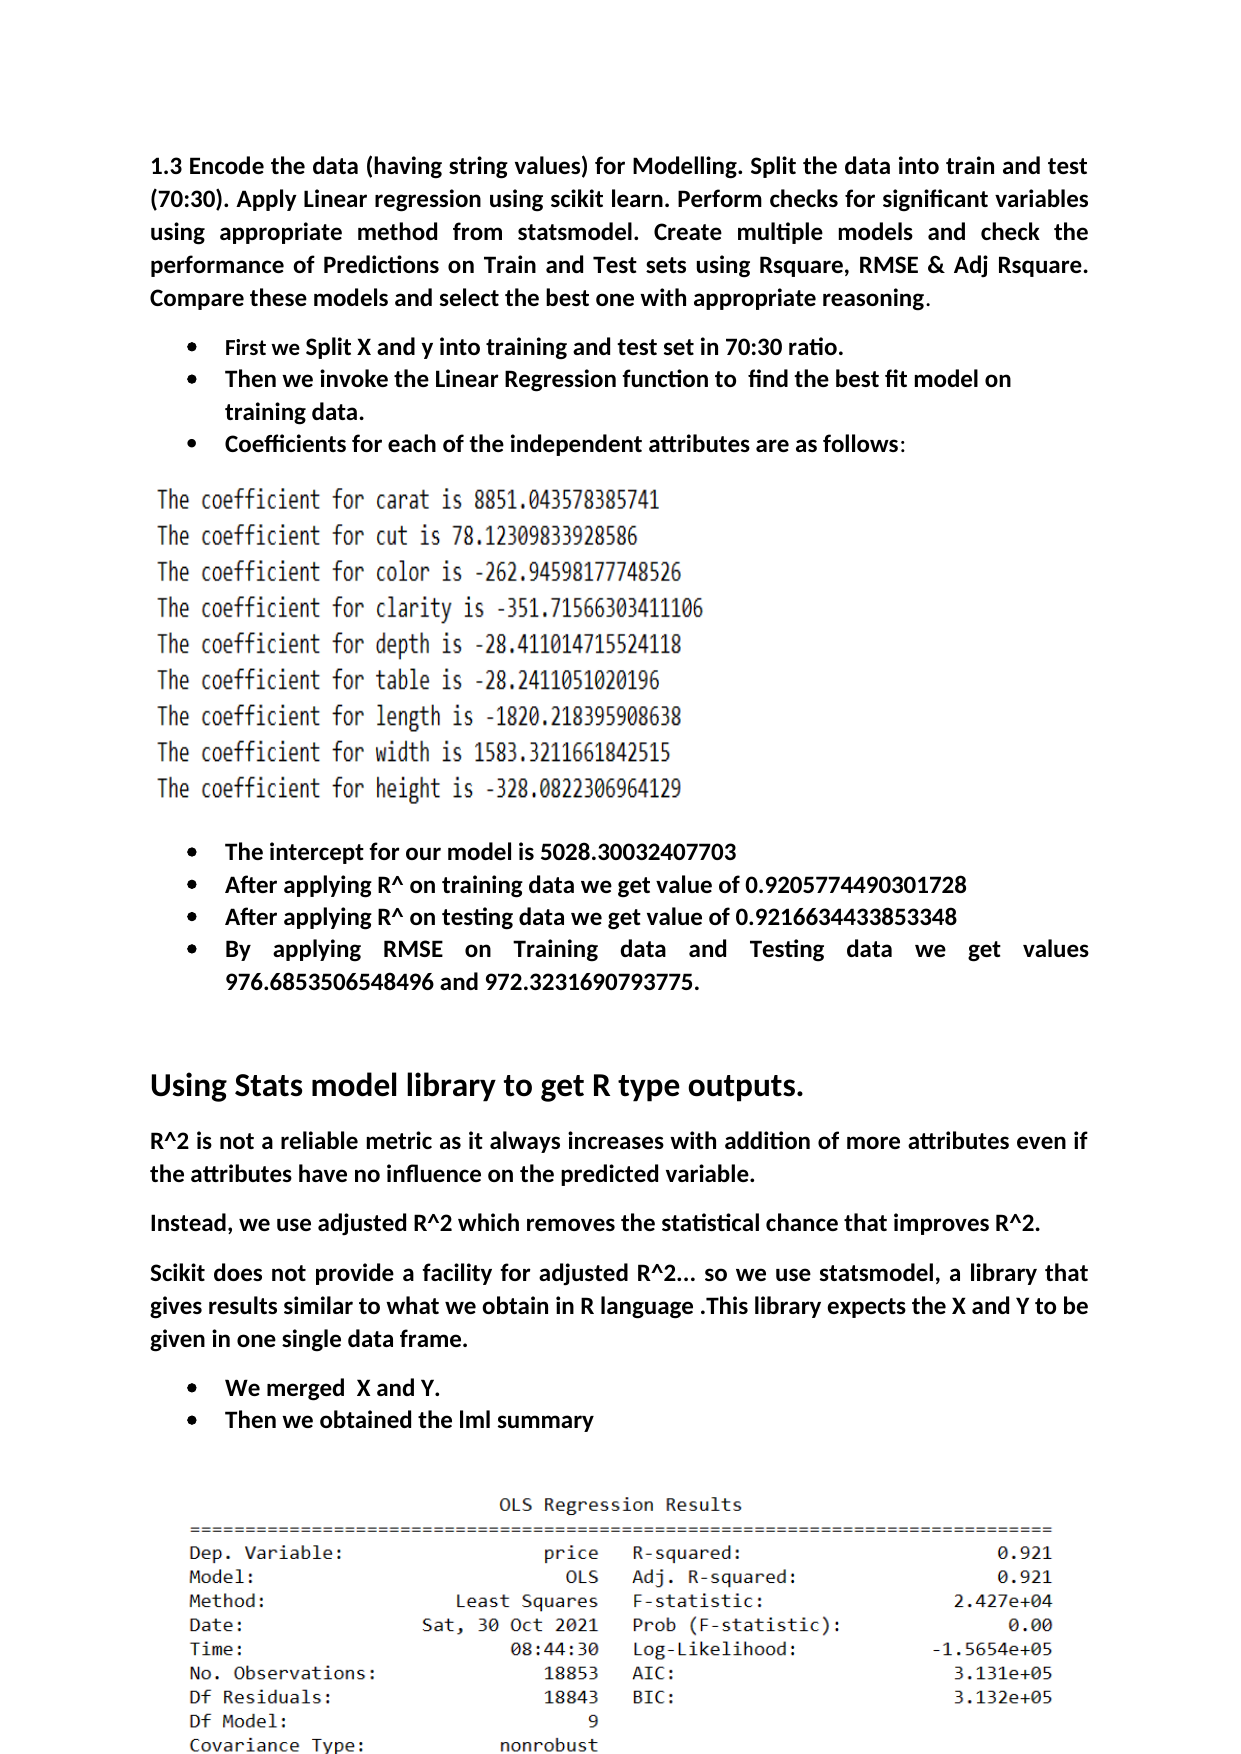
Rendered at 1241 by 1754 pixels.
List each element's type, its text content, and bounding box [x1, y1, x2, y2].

text R^2 is not a reliable metric as it always increases with addition of more attributes even if the attributes have no influence on the predicted variable. [150, 1125, 1090, 1188]
picture [150, 477, 724, 818]
text Using Stats model library to get R type outputs. [150, 1064, 1090, 1105]
list We merged X and Y. [187, 1372, 1090, 1403]
picture [150, 1491, 1091, 1754]
text Scikit does not provide a facility for adjusted R^2... so we use statsmodel, a library that gives results similar to what we obtain in R language .This library expects the X and Y to be given in one single data frame. [150, 1257, 1090, 1353]
list Then we obtained the lml summary [187, 1405, 1090, 1435]
text Instead, we use adjusted R^2 which removes the statistical chance that improves R^2. [150, 1207, 1090, 1238]
list Then we invoke the Linear Regression function to find the best fit model on training data. [187, 363, 1090, 426]
list After applying R^ on testing data we get value of 0.9216634433853348 [187, 901, 1090, 932]
list First we Split X and y into training and test set in 70:30 ratio. [187, 331, 1090, 362]
list Coefficients for each of the independent attributes are as follows: [187, 428, 1090, 459]
text 1.3 Encode the data (having string values) for Modelling. Split the data into train and test (70:30). Apply Linear regression using scikit learn. Perform checks for significant variables using appropriate method from statsmodel. Create multiple models and check the performance of Predictions on Train and Test sets using Rsquare, RMSE & Adj Rsquare. Compare these models and select the best one with appropriate reasoning. [150, 150, 1090, 312]
list The intercept for our model is 5028.30032407703 [187, 837, 1090, 867]
list By applying RMSE on Training data and Testing data we get values 976.6853506548496 and 972.3231690793775. [187, 933, 1090, 996]
list After applying R^ on training data we get value of 0.9205774490301728 [187, 869, 1090, 899]
